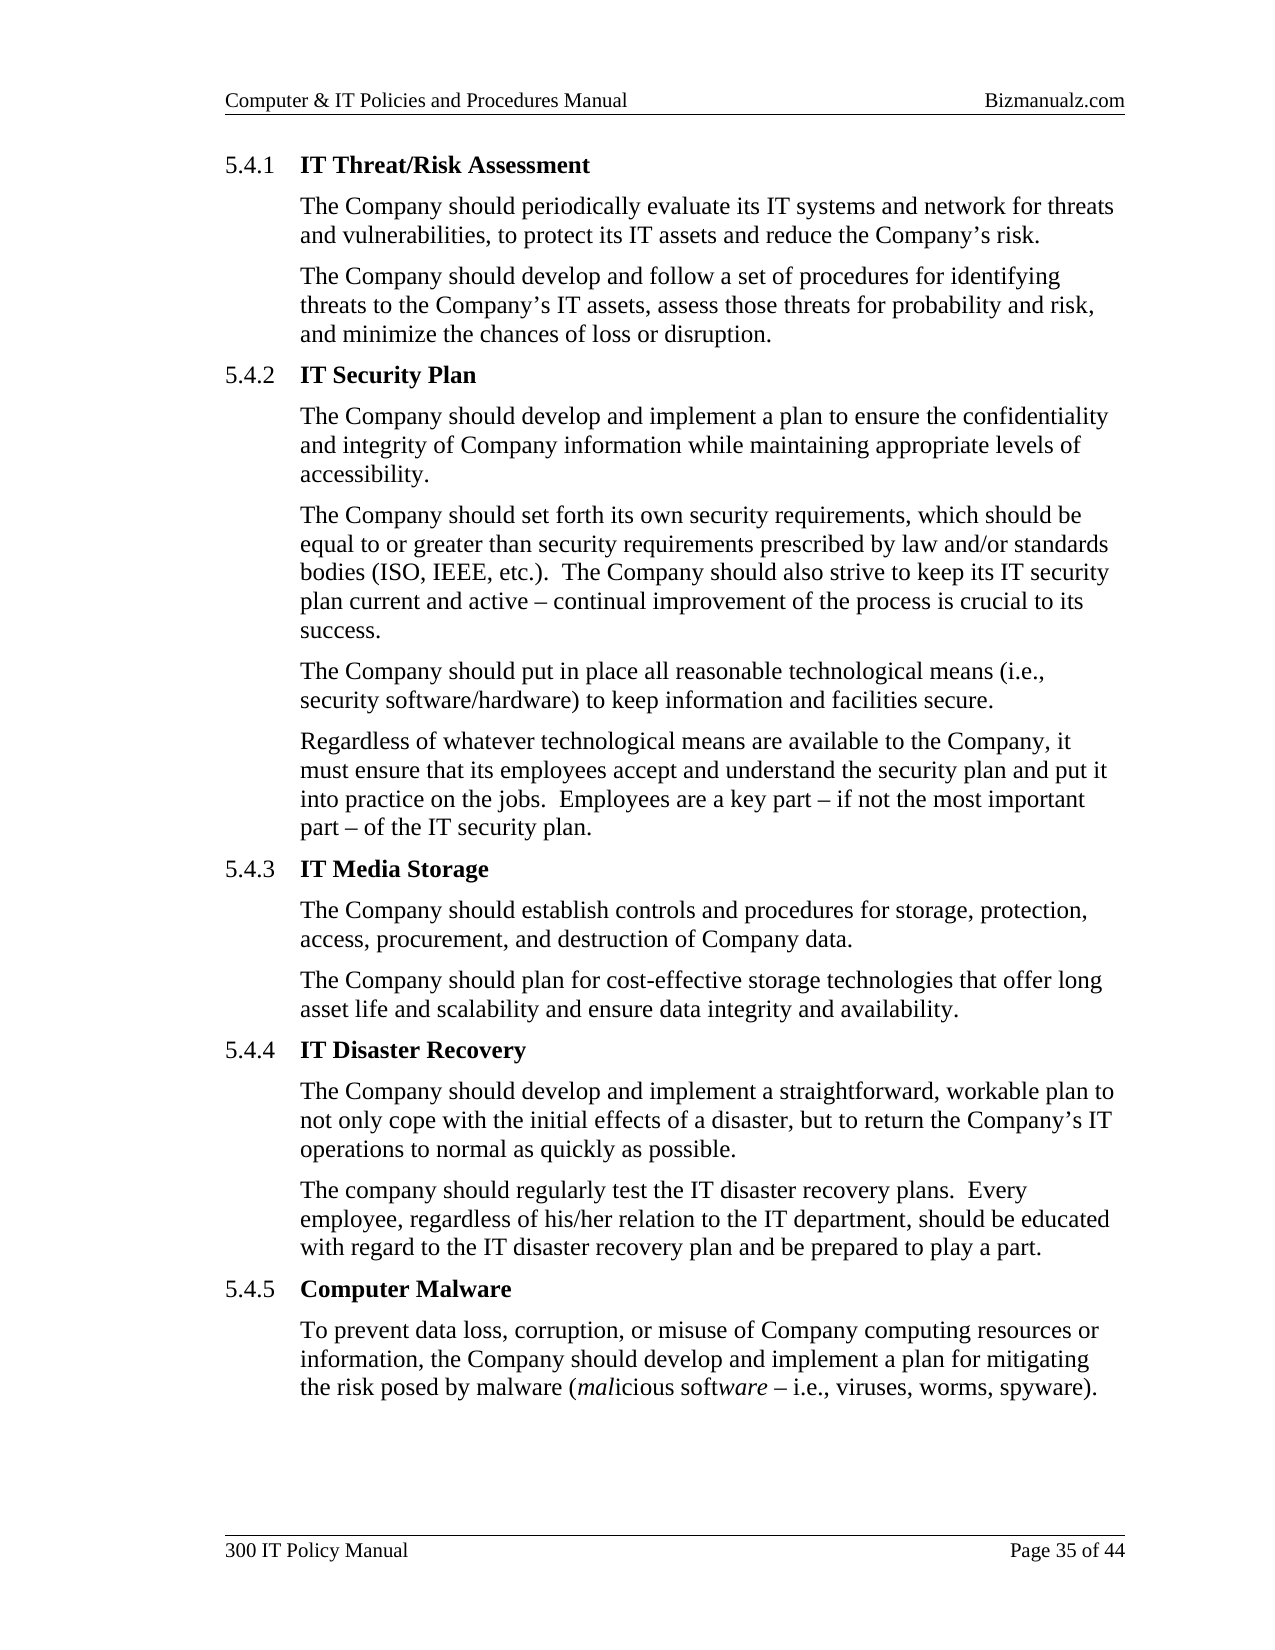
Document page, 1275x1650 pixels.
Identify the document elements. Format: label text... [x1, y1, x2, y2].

text The Company should plan for cost-effective storage technologies that offer long asset life and scalability and ensure data integrity and availability. [300, 965, 1125, 1022]
subtitle 5.4.3 IT Media Storage [225, 854, 1125, 882]
text To prevent data loss, corruption, or misuse of Company computing resources or information, the Company should develop and implement a plan for mitigating the risk posed by malware (malicious software – i.e., viruses, worms, spyware). [300, 1315, 1125, 1401]
text The company should regularly test the IT disaster recovery plans. Every employee, regardless of his/her relation to the IT department, should be educated with regard to the IT disaster recovery plan and be prepared to play a part. [300, 1175, 1125, 1261]
text The Company should develop and implement a straightforward, workable plan to not only cope with the initial effects of a disaster, but to return the Company’s IT operations to normal as quickly as possible. [300, 1076, 1125, 1162]
text Regardless of whatever technological means are available to the Company, it must ensure that its employees accept and understand the security plan and put it into practice on the jobs. Employees are a key part – if not the most important part – of the IT security plan. [300, 726, 1125, 841]
subtitle 5.4.2 IT Security Plan [225, 360, 1125, 389]
text The Company should set forth its own security requirements, which should be equal to or greater than security requirements prescribed by law and/or standards bodies (ISO, IEEE, etc.). The Company should also strive to keep its IT security plan current and active – continual improvement of the process is crucial to its success. [300, 500, 1125, 644]
text The Company should develop and implement a plan to ensure the confidentiality and integrity of Company information while maintaining appropriate levels of accessibility. [300, 401, 1125, 487]
text The Company should periodically evaluate its IT systems and network for threats and vulnerabilities, to protect its IT assets and reduce the Company’s risk. [300, 191, 1125, 249]
subtitle 5.4.1 IT Threat/Risk Assessment [225, 150, 1125, 179]
text The Company should develop and follow a set of procedures for identifying threats to the Company’s IT assets, assess those threats for probability and risk, and minimize the chances of loss or disruption. [300, 261, 1125, 347]
subtitle 5.4.5 Computer Malware [225, 1274, 1125, 1302]
text The Company should put in place all reasonable technological means (i.e., security software/hardware) to keep information and facilities secure. [300, 656, 1125, 714]
subtitle 5.4.4 IT Disaster Recovery [225, 1035, 1125, 1064]
text The Company should establish controls and procedures for storage, protection, access, procurement, and destruction of Company data. [300, 895, 1125, 952]
